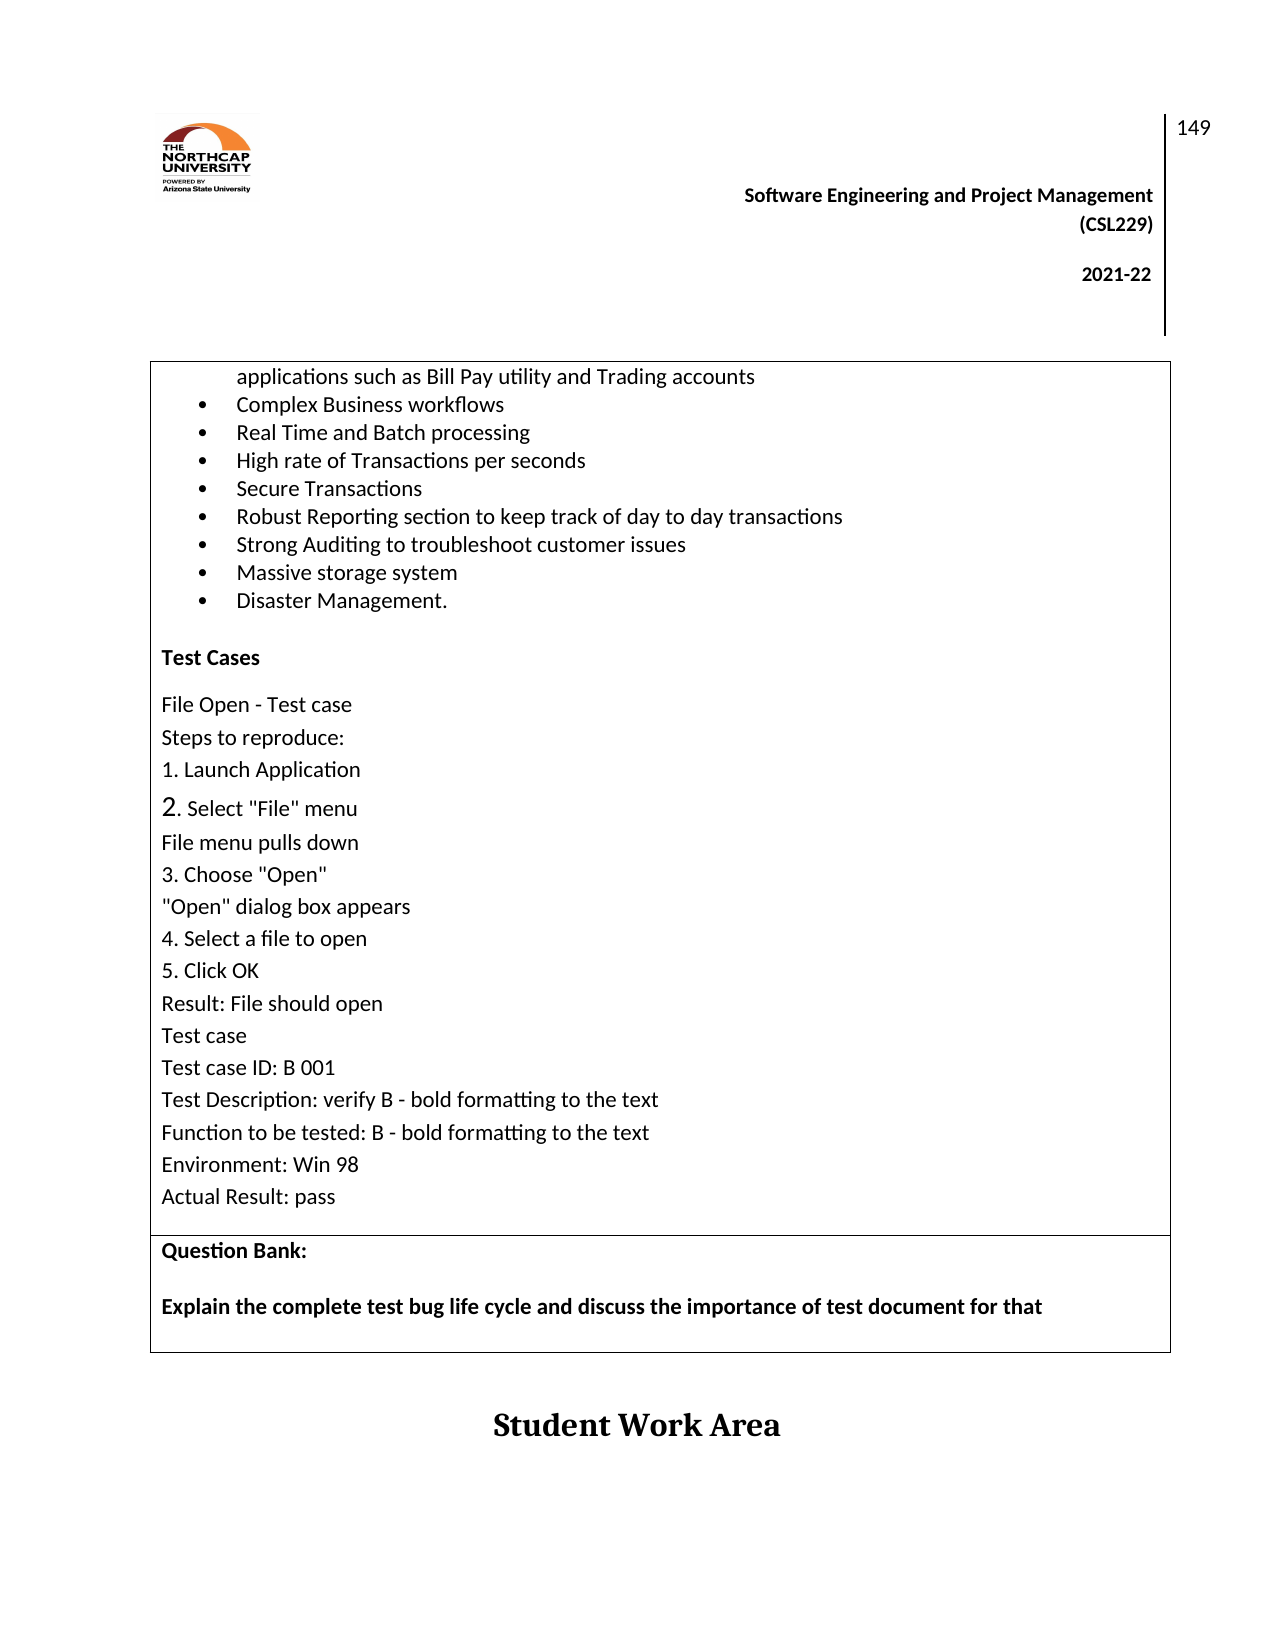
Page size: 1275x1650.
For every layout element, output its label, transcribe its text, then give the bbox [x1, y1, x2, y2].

table_cell Question Bank: Explain the complete test bug life cycle and discuss the importance of test document for that [151, 1236, 1170, 1352]
text Student Work Area [150, 1407, 1125, 1445]
picture [155, 113, 260, 202]
